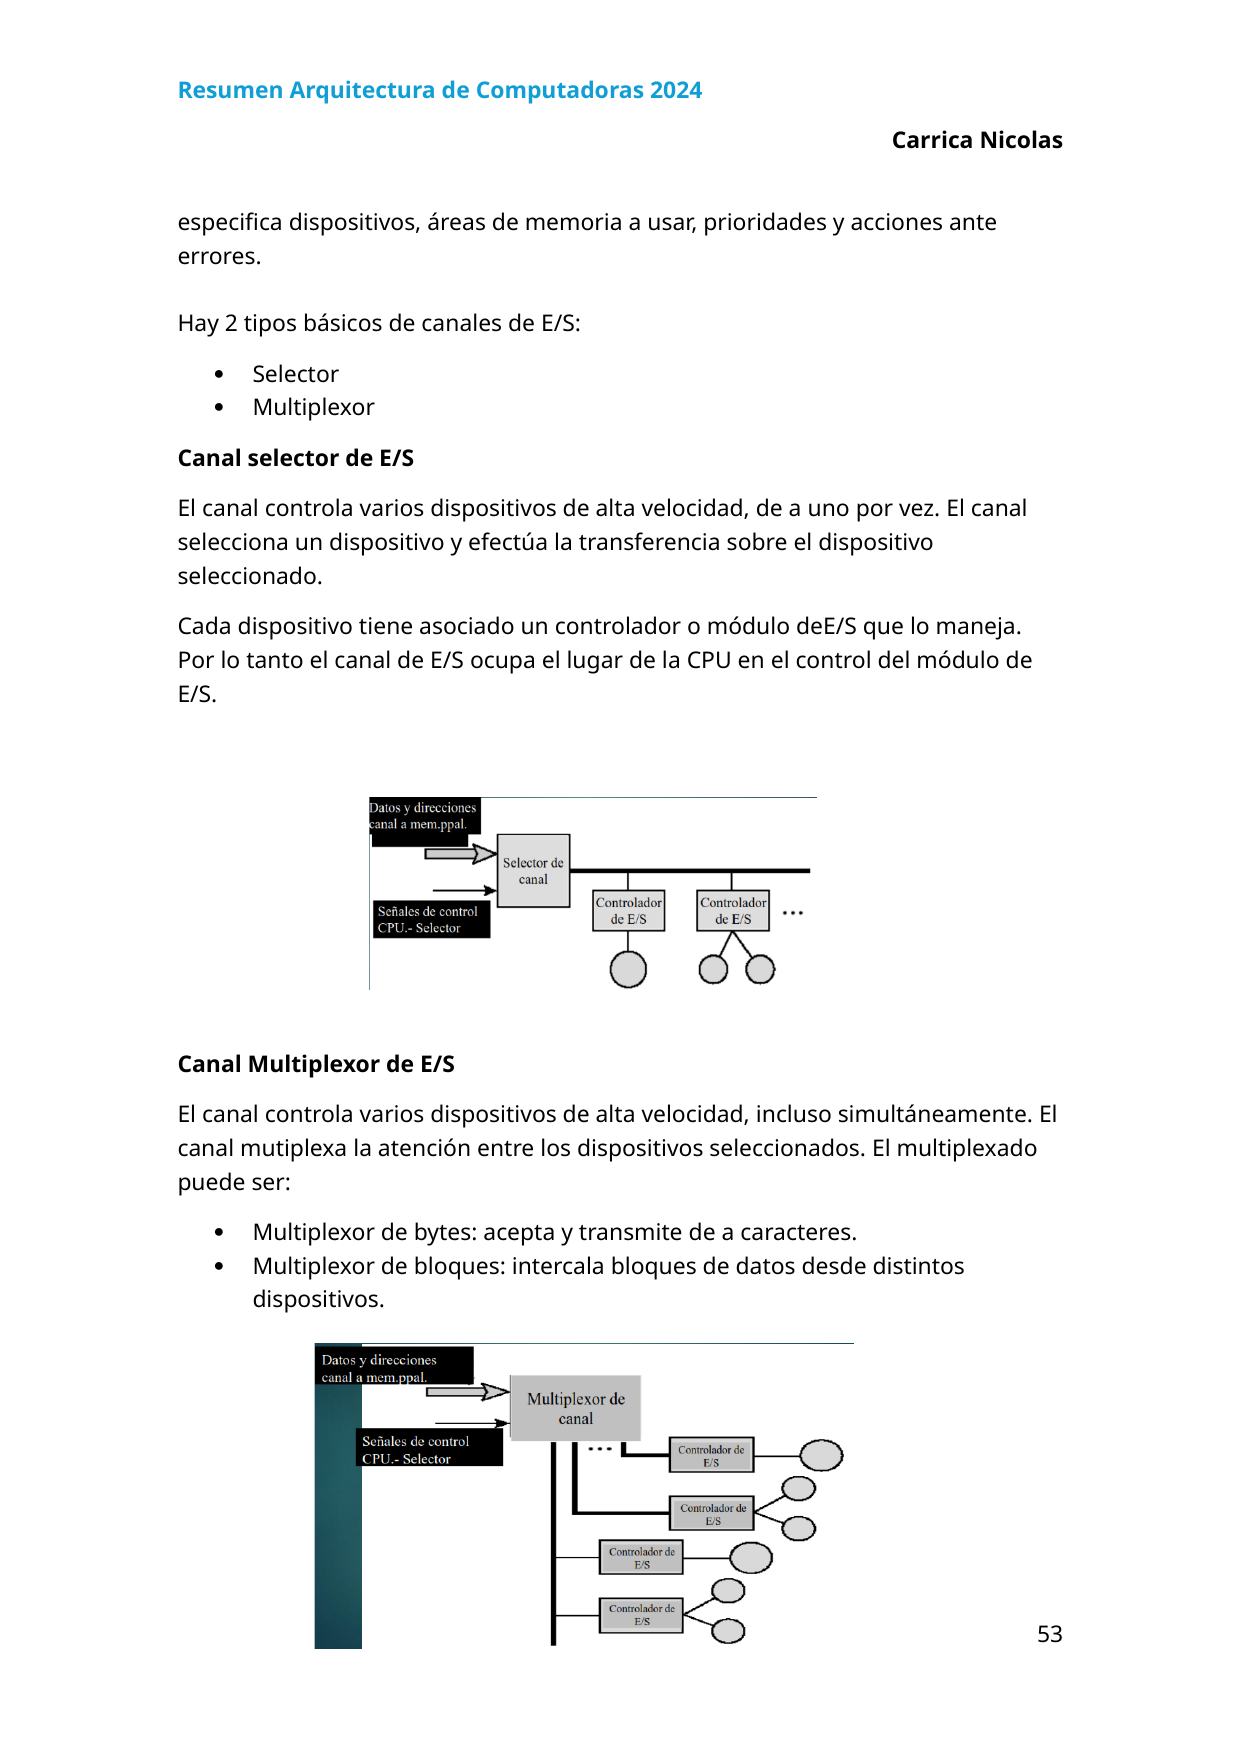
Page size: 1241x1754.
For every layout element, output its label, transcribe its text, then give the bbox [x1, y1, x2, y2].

list Multiplexor de bytes: acepta y transmite de a caracteres. [215, 1216, 1063, 1247]
picture [369, 797, 817, 990]
text Cada dispositivo tiene asociado un controlador o módulo deE/S que lo maneja. Por lo tanto el canal de E/S ocupa el lugar de la CPU en el control del módulo de E/S. [177, 610, 1063, 776]
text Canal selector de E/S [177, 442, 1063, 473]
text El canal controla varios dispositivos de alta velocidad, incluso simultáneamente. El canal mutiplexa la atención entre los dispositivos seleccionados. El multiplexado puede ser: [177, 1098, 1063, 1197]
list Selector [215, 357, 1063, 389]
text Canal Multiplexor de E/S [177, 1047, 1063, 1079]
picture [314, 1343, 854, 1649]
list Multiplexor de bloques: intercala bloques de datos desde distintos dispositivos. [215, 1249, 1063, 1314]
list Multiplexor [215, 391, 1063, 422]
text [177, 206, 1063, 338]
text El canal controla varios dispositivos de alta velocidad, de a uno por vez. El canal selecciona un dispositivo y efectúa la transferencia sobre el dispositivo seleccionado. [177, 492, 1063, 591]
